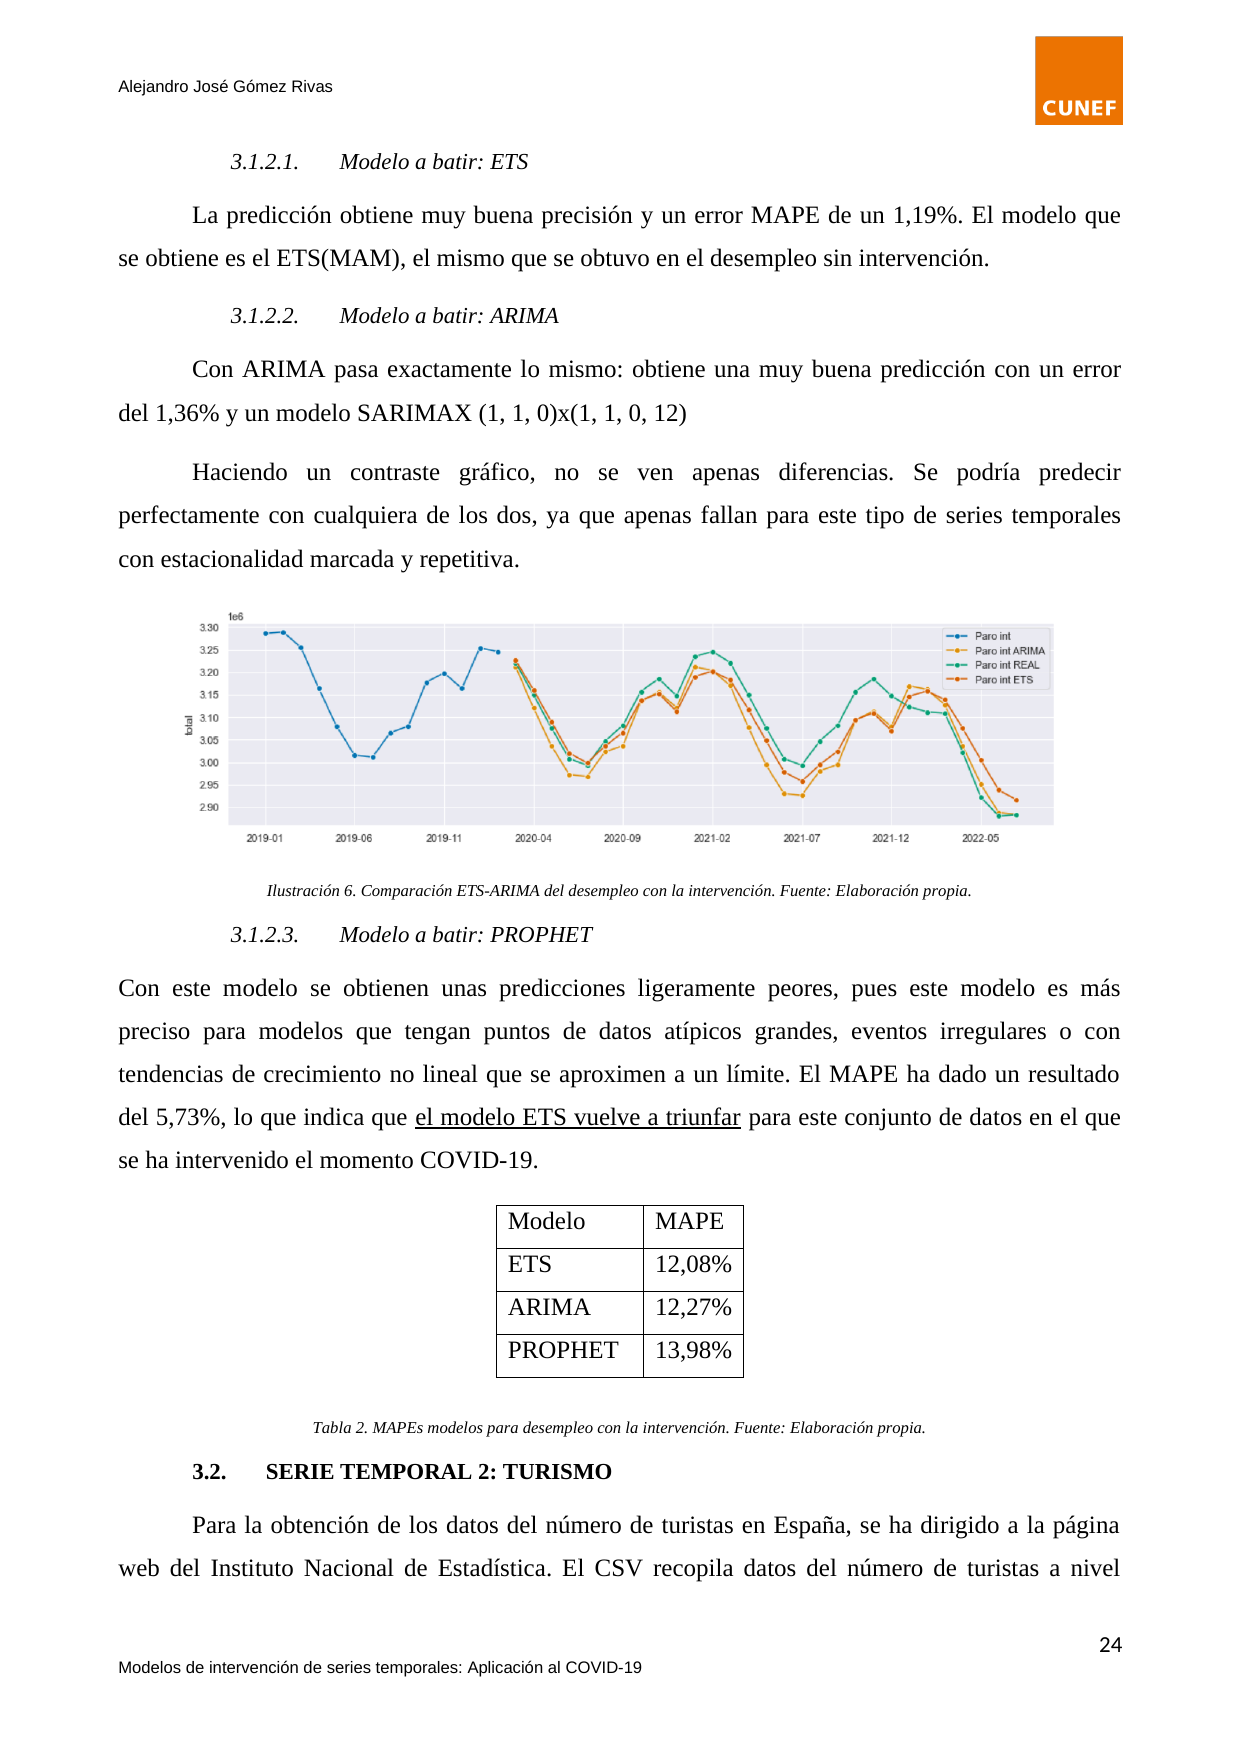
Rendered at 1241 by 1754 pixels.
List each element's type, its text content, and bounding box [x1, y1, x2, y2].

table_header MAPE [644, 1206, 743, 1248]
table_cell 13,98% [644, 1335, 743, 1377]
table_cell 12,08% [644, 1249, 743, 1291]
list Modelo a batir: ARIMA [231, 303, 1122, 329]
text Haciendo un contraste gráfico, no se ven apenas diferencias. Se podría predecir perfectamente con cualquiera de los dos, ya que apenas fallan para este tipo de series temporales con estacionalidad marcada y repetitiva. [118, 457, 1122, 572]
picture [1026, 31, 1130, 129]
table_cell 12,27% [644, 1292, 743, 1334]
table_cell ETS [497, 1249, 643, 1291]
list Modelo a batir: ETS [231, 148, 1122, 174]
table_cell PROPHET [497, 1335, 643, 1377]
list Modelo a batir: PROPHET [231, 921, 1122, 947]
text Con este modelo se obtienen unas predicciones ligeramente peores, pues este modelo es más preciso para modelos que tengan puntos de datos atípicos grandes, eventos irregulares o con tendencias de crecimiento no lineal que se aproximen a un límite. El MAPE ha dado un resultado del 5,73%, lo que indica que el modelo ETS vuelve a triunfar para este conjunto de datos en el que se ha intervenido el momento COVID-19. [118, 973, 1122, 1174]
table_header Modelo [497, 1206, 643, 1248]
text Con ARIMA pasa exactamente lo mismo: obtiene una muy buena predicción con un error del 1,36% y un modelo SARIMAX (1, 1, 0)x(1, 1, 0, 12) [118, 354, 1122, 426]
picture [170, 603, 1070, 851]
text Ilustración 6. Comparación ETS-ARIMA del desempleo con la intervención. Fuente: Elaboración propia. [118, 881, 1122, 900]
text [118, 1510, 1122, 1582]
list SERIE TEMPORAL 2: TURISMO [118, 1458, 1122, 1484]
text La predicción obtiene muy buena precisión y un error MAPE de un 1,19%. El modelo que se obtiene es el ETS(MAM), el mismo que se obtuvo en el desempleo sin intervención. [118, 200, 1122, 272]
text Tabla 2. MAPEs modelos para desempleo con la intervención. Fuente: Elaboración propia. [118, 1418, 1122, 1437]
table_cell ARIMA [497, 1292, 643, 1334]
